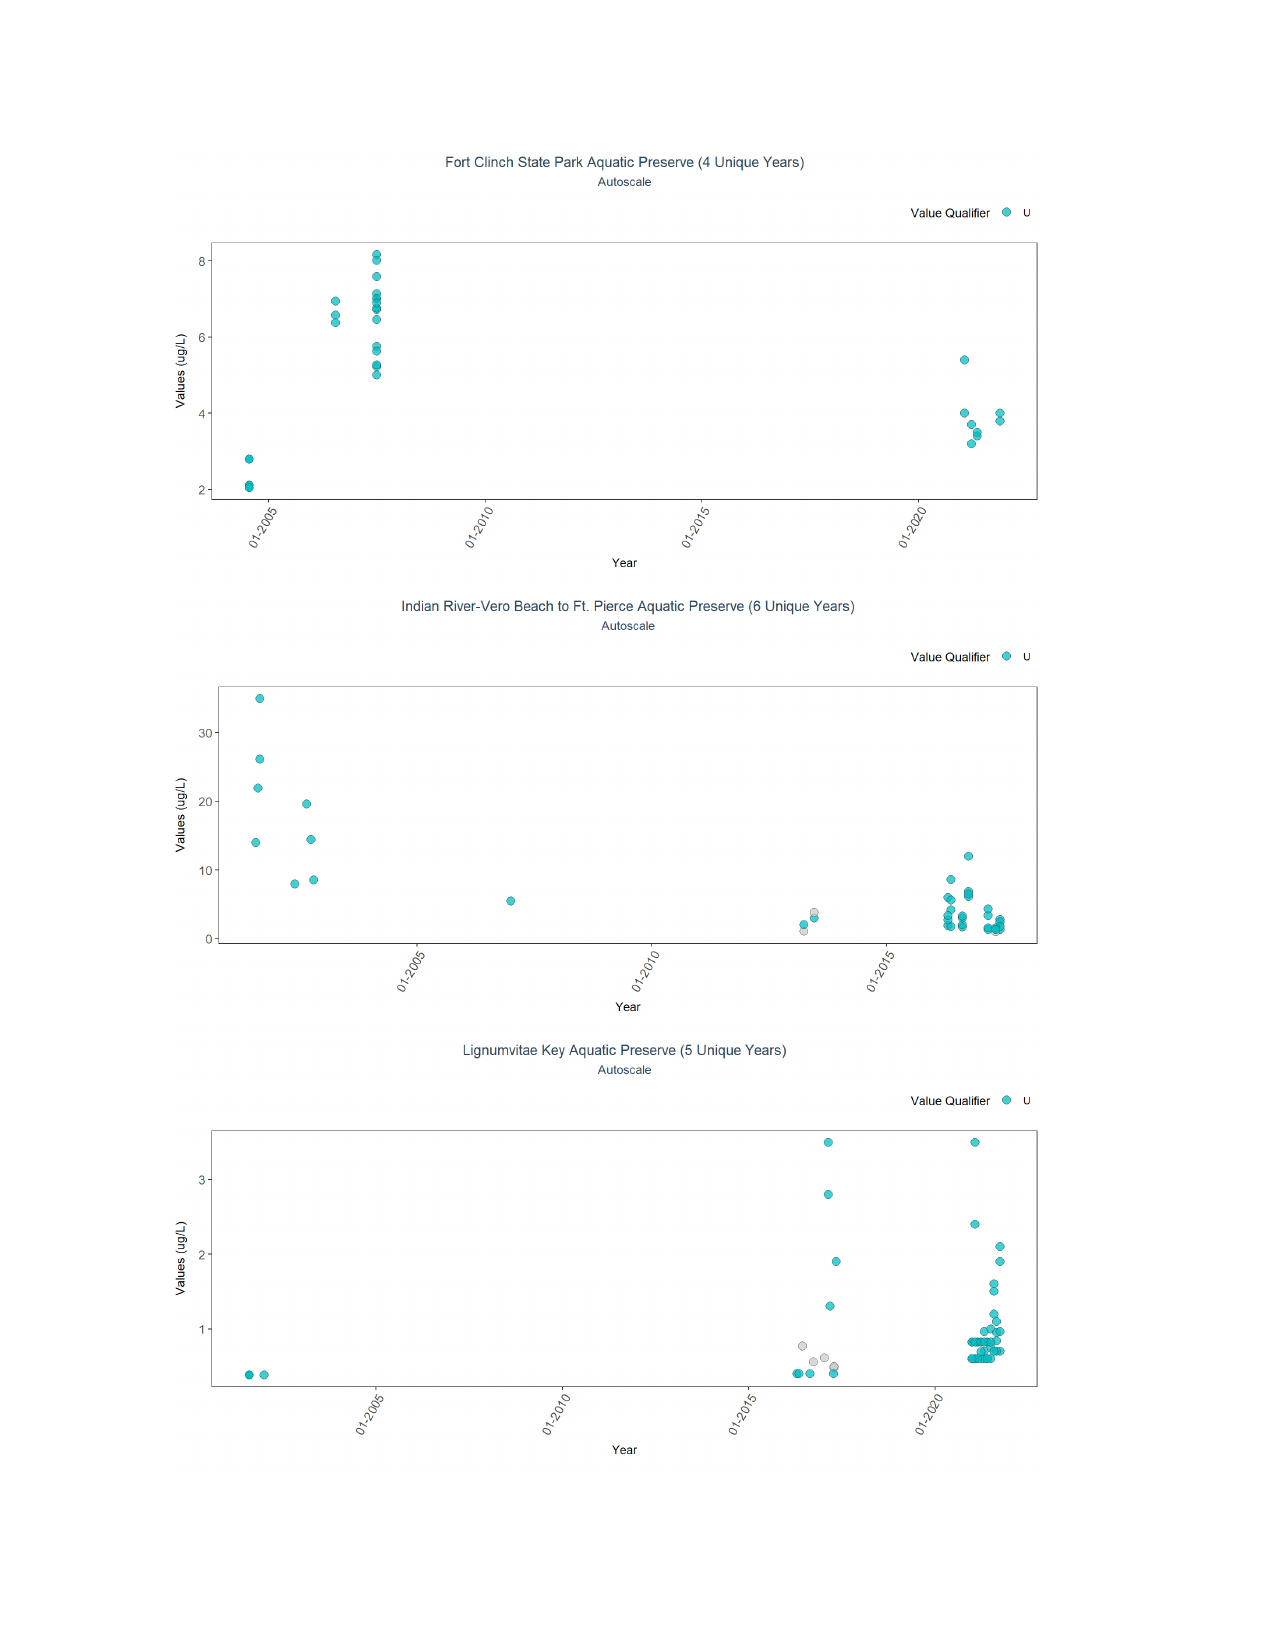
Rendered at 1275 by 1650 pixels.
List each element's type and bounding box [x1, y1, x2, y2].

picture [168, 150, 1044, 588]
picture [168, 1037, 1044, 1475]
picture [168, 593, 1044, 1032]
